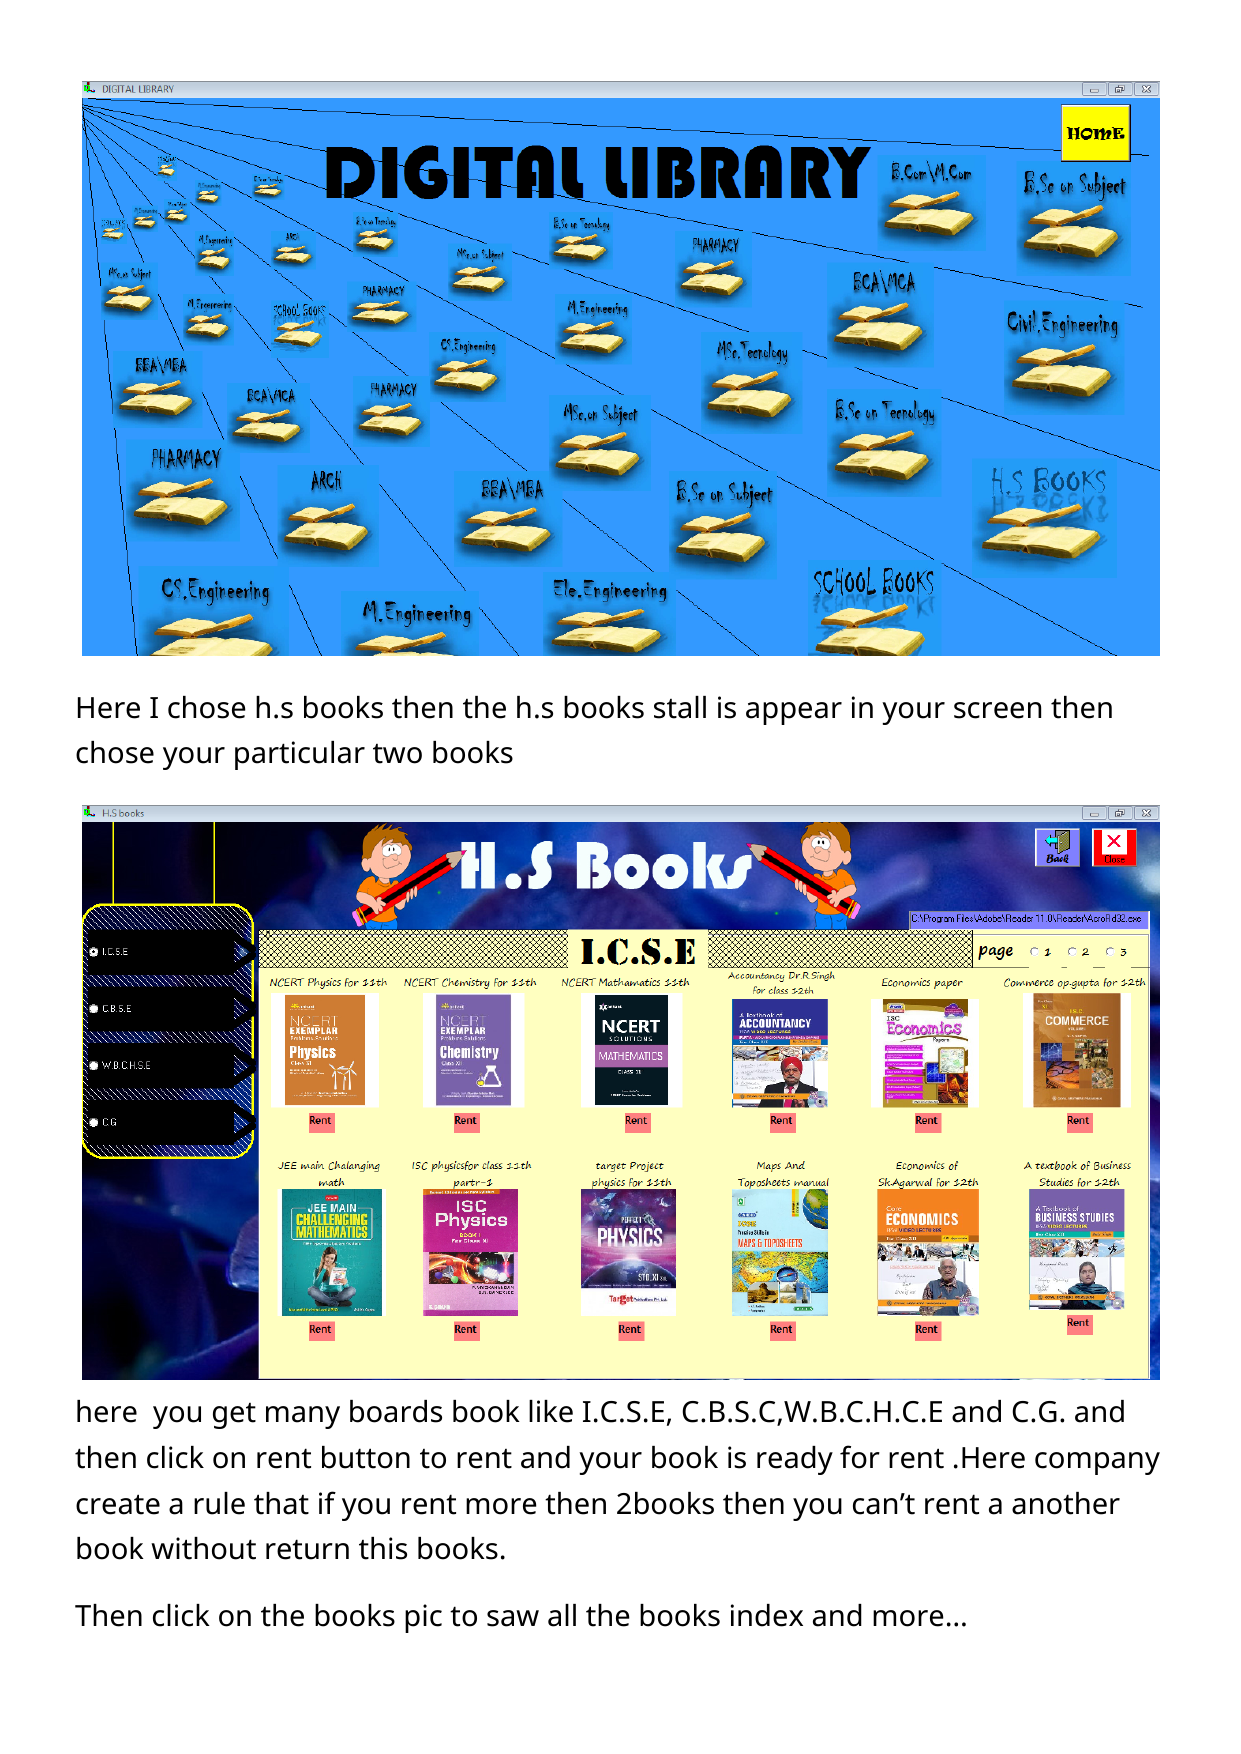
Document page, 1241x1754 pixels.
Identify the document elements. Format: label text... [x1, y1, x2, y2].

text Then click on the books pic to saw all the books index and more… [75, 1595, 1165, 1635]
text here you get many boards book like I.C.S.E, C.B.S.C,W.B.C.H.C.E and C.G. and then click on rent button to rent and your book is ready for rent .Here company create a rule that if you rent more then 2books then you can’t rent a another book without return this books. [75, 1386, 1165, 1568]
text Here I chose h.s books then the h.s books stall is appear in your screen then chose your particular two books [75, 687, 1165, 772]
